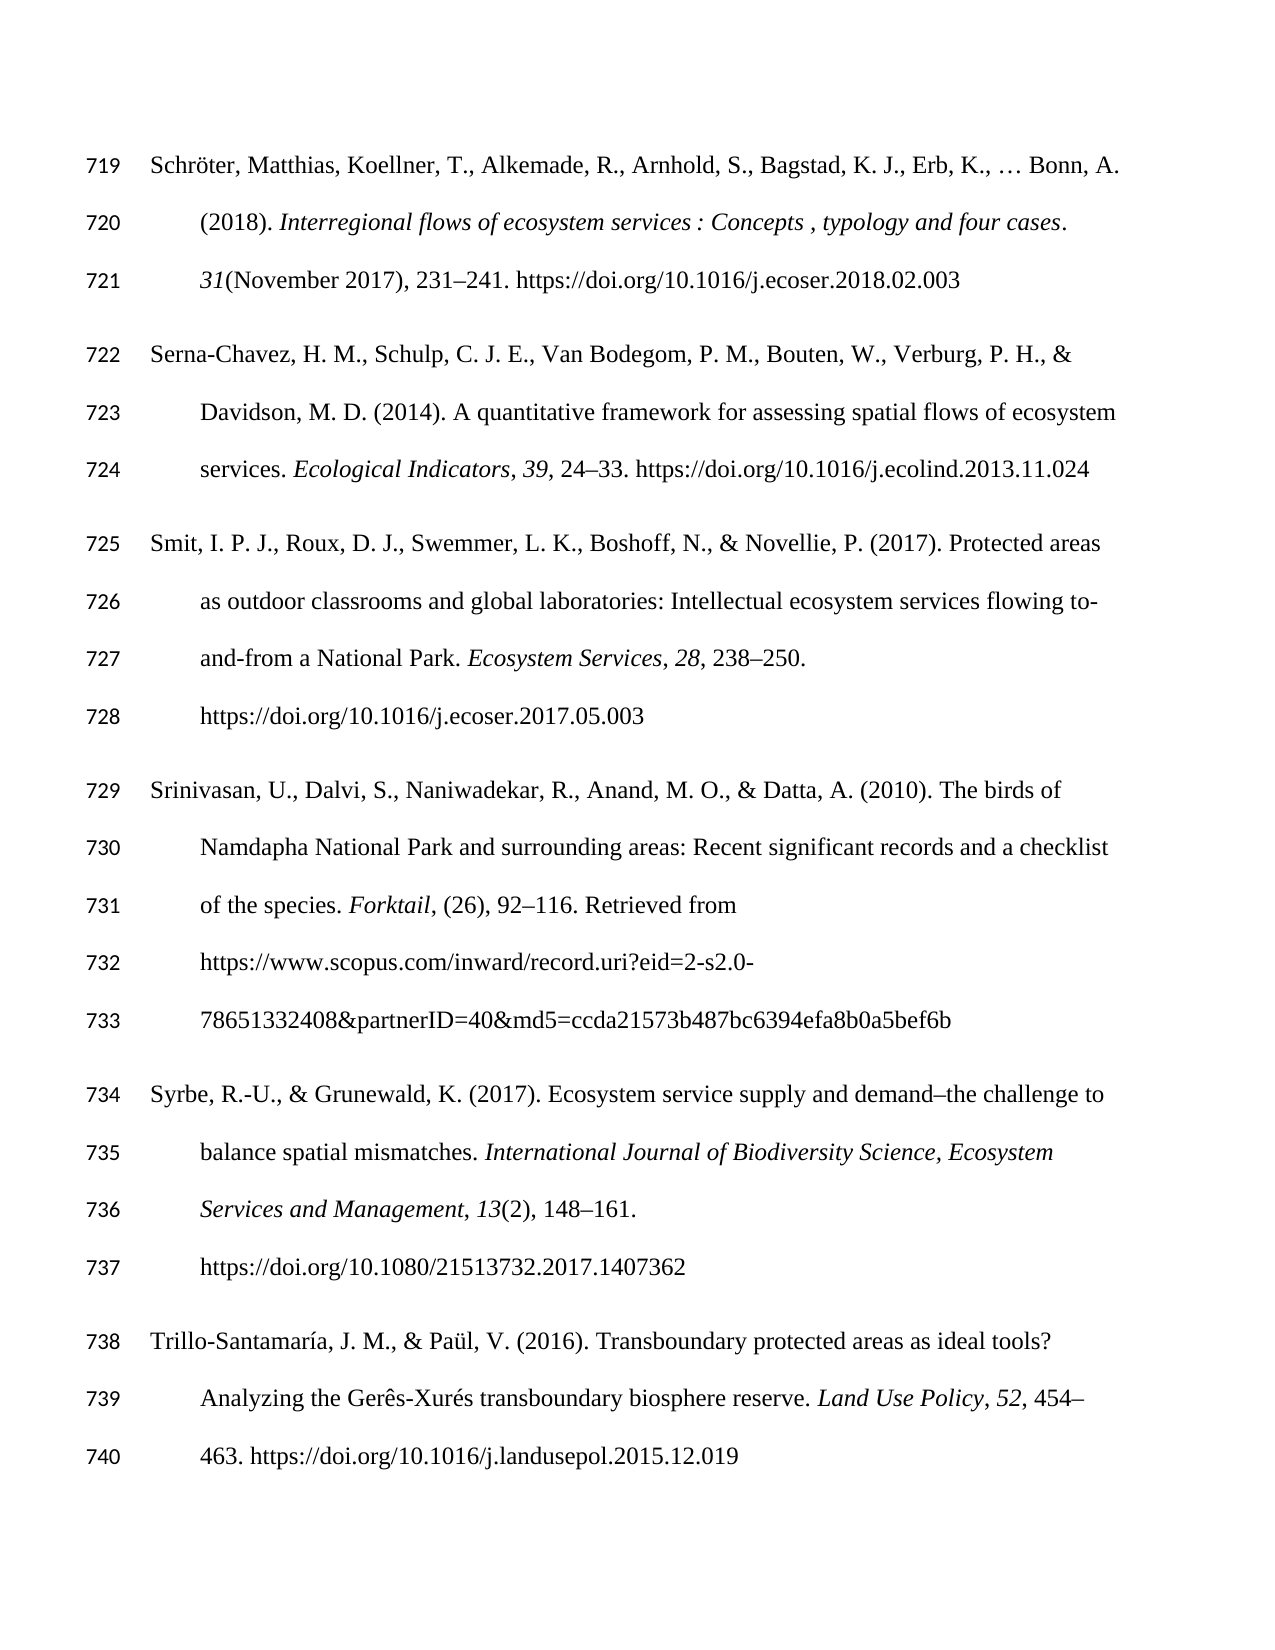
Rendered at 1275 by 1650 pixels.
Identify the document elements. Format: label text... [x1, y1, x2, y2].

text Trillo-Santamaría, J. M., & Paül, V. (2016). Transboundary protected areas as ideal tools? Analyzing the Gerês-Xurés transboundary biosphere reserve. Land Use Policy, 52, 454–463. https://doi.org/10.1016/j.landusepol.2015.12.019 [150, 1326, 1125, 1469]
text Syrbe, R.-U., & Grunewald, K. (2017). Ecosystem service supply and demand–the challenge to balance spatial mismatches. International Journal of Biodiversity Science, Ecosystem Services and Management, 13(2), 148–161. https://doi.org/10.1080/21513732.2017.1407362 [150, 1079, 1125, 1280]
text Serna-Chavez, H. M., Schulp, C. J. E., Van Bodegom, P. M., Bouten, W., Verburg, P. H., & Davidson, M. D. (2014). A quantitative framework for assessing spatial flows of ecosystem services. Ecological Indicators, 39, 24–33. https://doi.org/10.1016/j.ecolind.2013.11.024 [150, 339, 1125, 483]
text Srinivasan, U., Dalvi, S., Naniwadekar, R., Anand, M. O., & Datta, A. (2010). The birds of Namdapha National Park and surrounding areas: Recent significant records and a checklist of the species. Forktail, (26), 92–116. Retrieved from https://www.scopus.com/inward/record.uri?eid=2-s2.0-78651332408&partnerID=40&md5=ccda21573b487bc6394efa8b0a5bef6b [150, 775, 1125, 1034]
text Smit, I. P. J., Roux, D. J., Swemmer, L. K., Boshoff, N., & Novellie, P. (2017). Protected areas as outdoor classrooms and global laboratories: Intellectual ecosystem services flowing to-and-from a National Park. Ecosystem Services, 28, 238–250. https://doi.org/10.1016/j.ecoser.2017.05.003 [150, 528, 1125, 729]
text Schröter, Matthias, Koellner, T., Alkemade, R., Arnhold, S., Bagstad, K. J., Erb, K., … Bonn, A. (2018). Interregional flows of ecosystem services : Concepts , typology and four cases. 31(November 2017), 231–241. https://doi.org/10.1016/j.ecoser.2018.02.003 [150, 150, 1125, 294]
